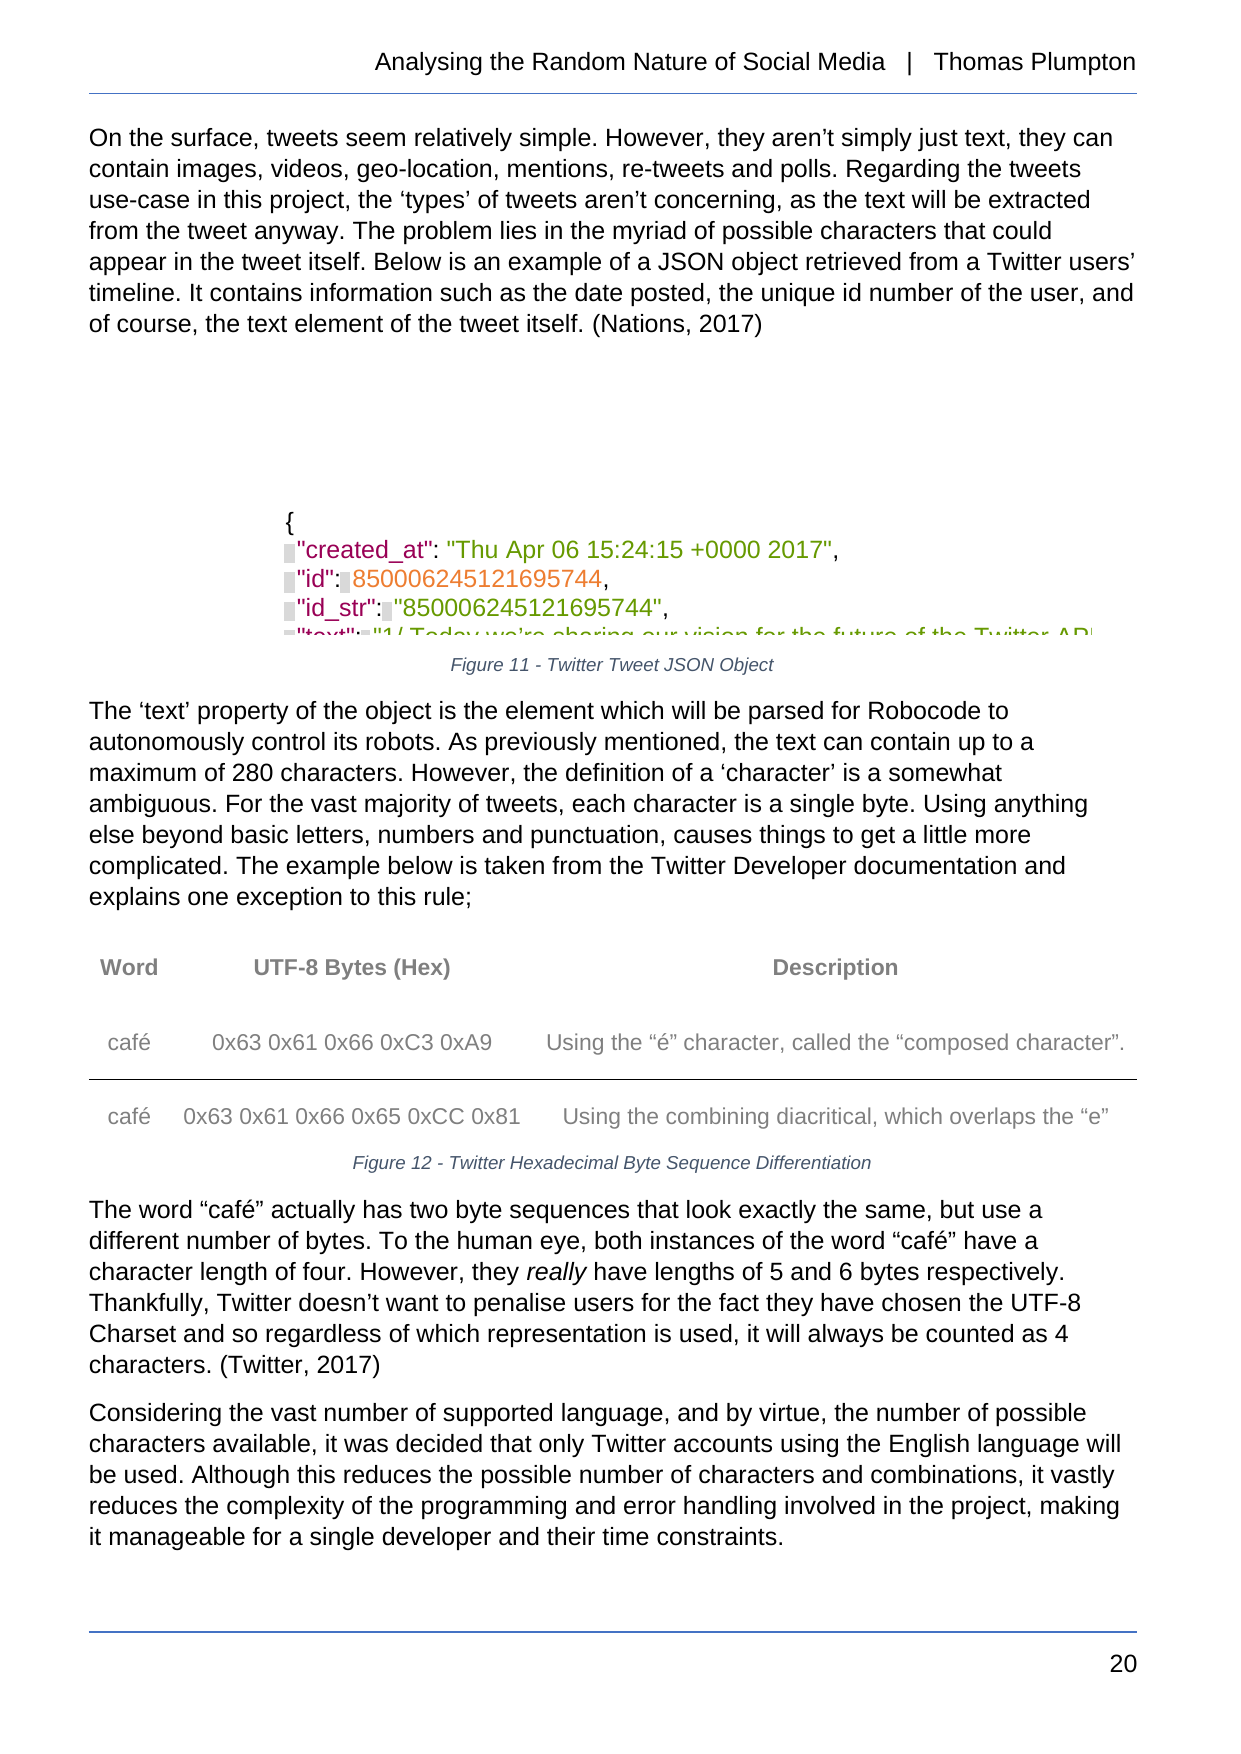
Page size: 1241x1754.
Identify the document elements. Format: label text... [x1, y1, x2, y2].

text The word “café” actually has two byte sequences that look exactly the same, but use a different number of bytes. To the human eye, both instances of the word “café” have a character length of four. However, they really have lengths of 5 and 6 bytes respectively. Thankfully, Twitter doesn’t want to penalise users for the fact they have chosen the UTF-8 Charset and so regardless of which representation is used, it will always be counted as 4 characters. [89, 1194, 1137, 1378]
text The ‘text’ property of the object is the element which will be parsed for Robocode to autonomously control its robots. As previously mentioned, the text can contain up to a maximum of 280 characters. However, the definition of a ‘character’ is a somewhat ambiguous. For the vast majority of tweets, each character is a single byte. Using anything else beyond basic letters, numbers and punctuation, causes things to get a little more complicated. The example below is taken from the Twitter Developer documentation and explains one exception to this rule; [89, 696, 1137, 911]
table_cell 0x63 0x61 0x66 0xC3 0xA9 [170, 1005, 534, 1079]
table_header Description [534, 930, 1137, 1004]
text Figure 11 - Twitter Tweet JSON Object [89, 653, 1137, 675]
table_header UTF-8 Bytes (Hex) [170, 930, 534, 1004]
table_cell café [89, 1080, 170, 1152]
table_cell 0x63 0x61 0x66 0x65 0xCC 0x81 [170, 1080, 534, 1152]
table_cell Using the “é” character, called the “composed character”. [534, 1005, 1137, 1079]
text Considering the vast number of supported language, and by virtue, the number of possible characters available, it was decided that only Twitter accounts using the English language will be used. Although this reduces the possible number of characters and combinations, it vastly reduces the complexity of the programming and error handling involved in the project, making it manageable for a single developer and their time constraints. [89, 1397, 1137, 1550]
table_cell café [89, 1005, 170, 1079]
text Figure 12 - Twitter Hexadecimal Byte Sequence Differentiation [89, 1152, 1137, 1174]
table_cell Using the combining diacritical, which overlaps the “e” [534, 1080, 1137, 1152]
table_header Word [89, 930, 170, 1004]
text On the surface, tweets seem relatively simple. However, they aren’t simply just text, they can contain images, videos, geo-location, mentions, re-tweets and polls. Regarding the tweets use-case in this project, the ‘types’ of tweets aren’t concerning, as the text will be extracted from the tweet anyway. The problem lies in the myriad of possible characters that could appear in the tweet itself. Below is an example of a JSON object retrieved from a Twitter users’ timeline. It contains information such as the date posted, the unique id number of the user, and of course, the text element of the tweet itself. [89, 122, 1137, 337]
